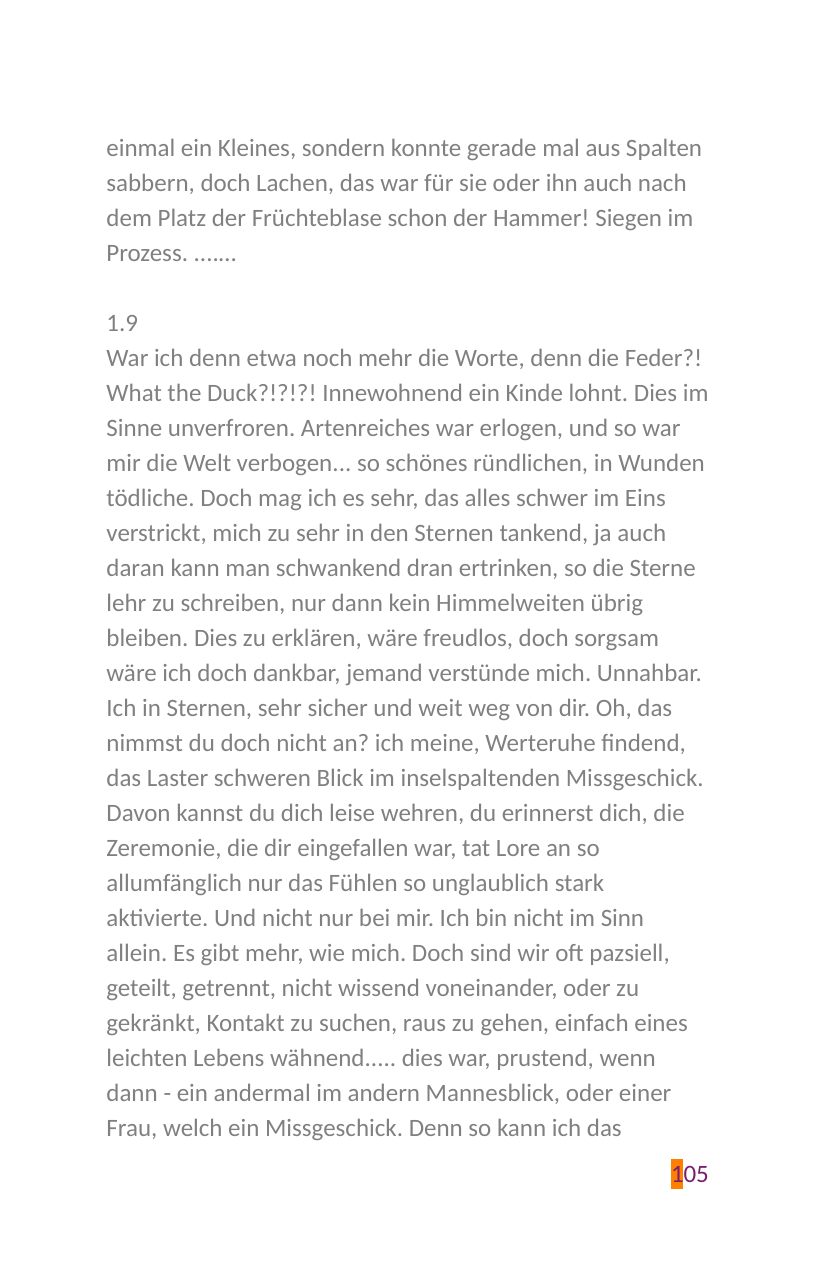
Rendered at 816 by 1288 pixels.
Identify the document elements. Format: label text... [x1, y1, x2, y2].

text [106, 342, 709, 1142]
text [106, 132, 709, 267]
text 1.9 [106, 307, 709, 337]
